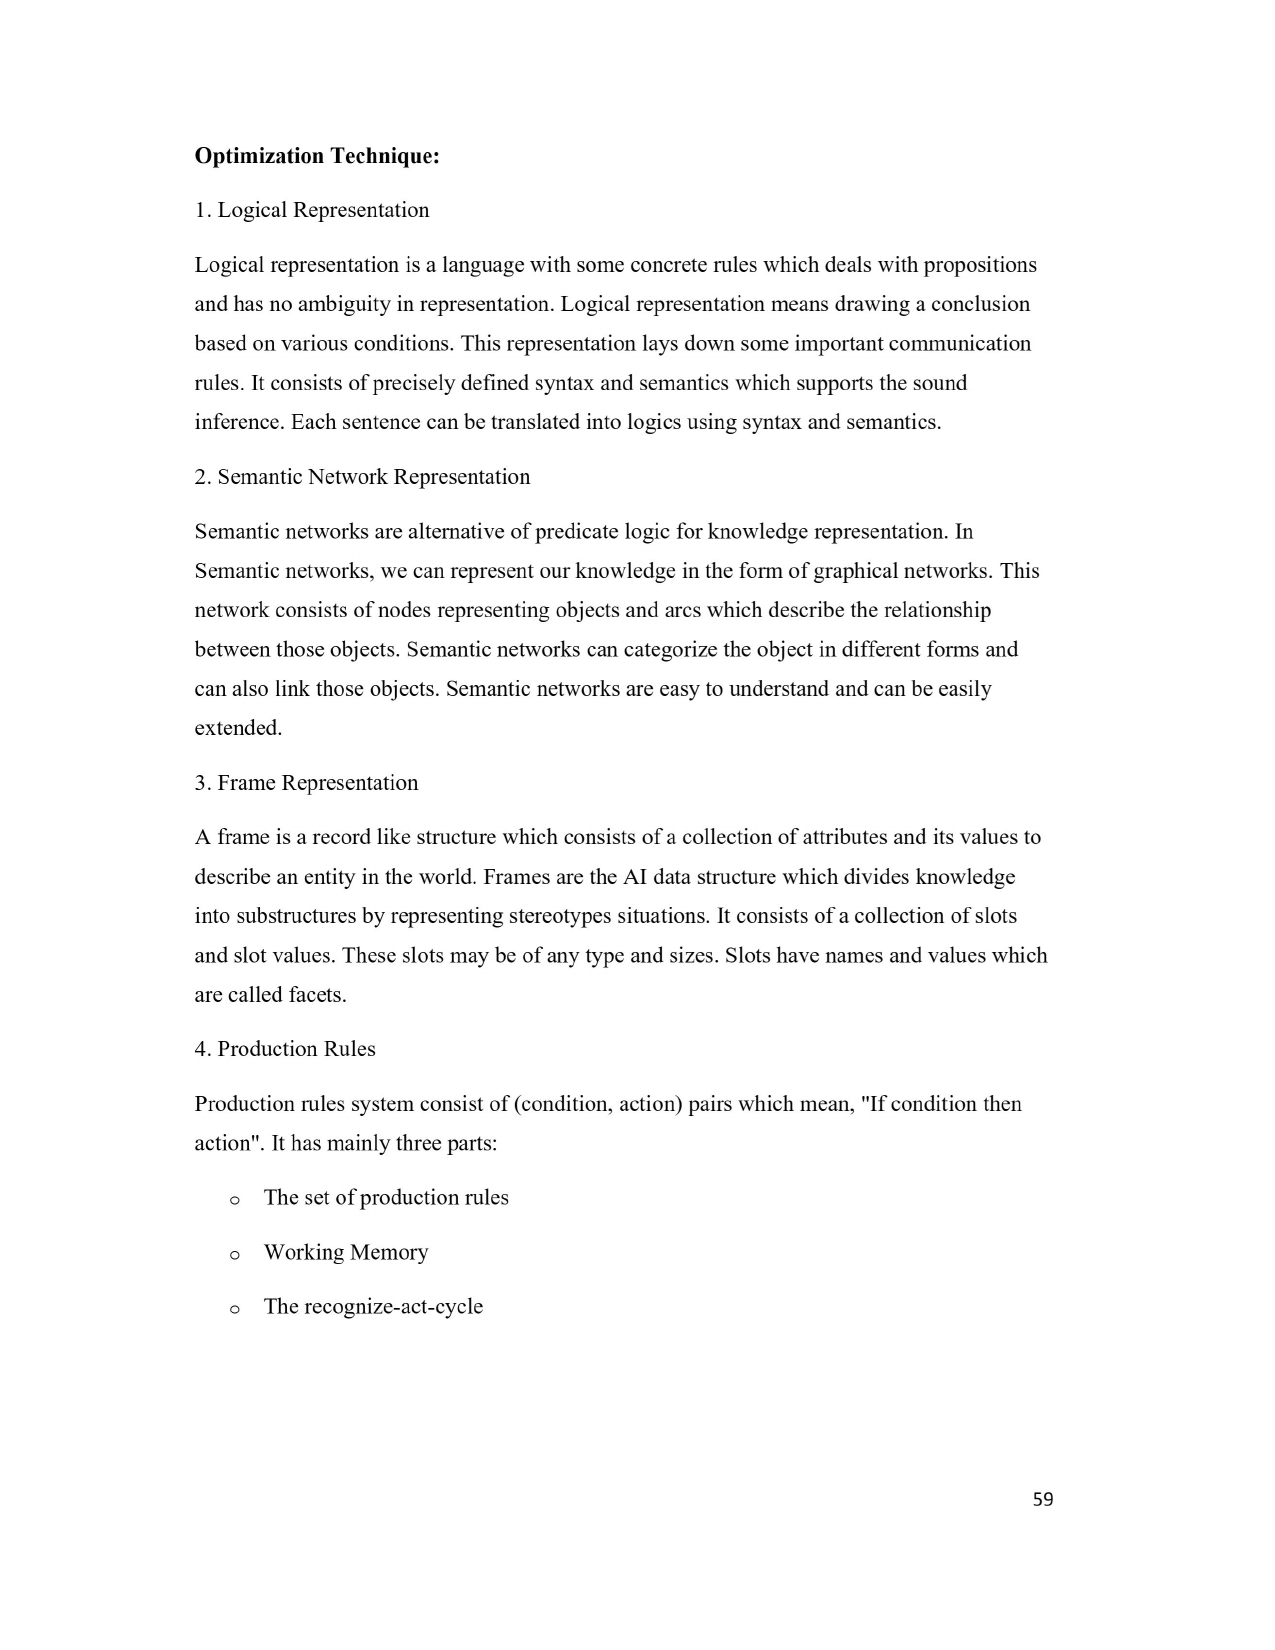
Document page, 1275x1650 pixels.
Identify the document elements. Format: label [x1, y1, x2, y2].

picture [194, 147, 1053, 1506]
